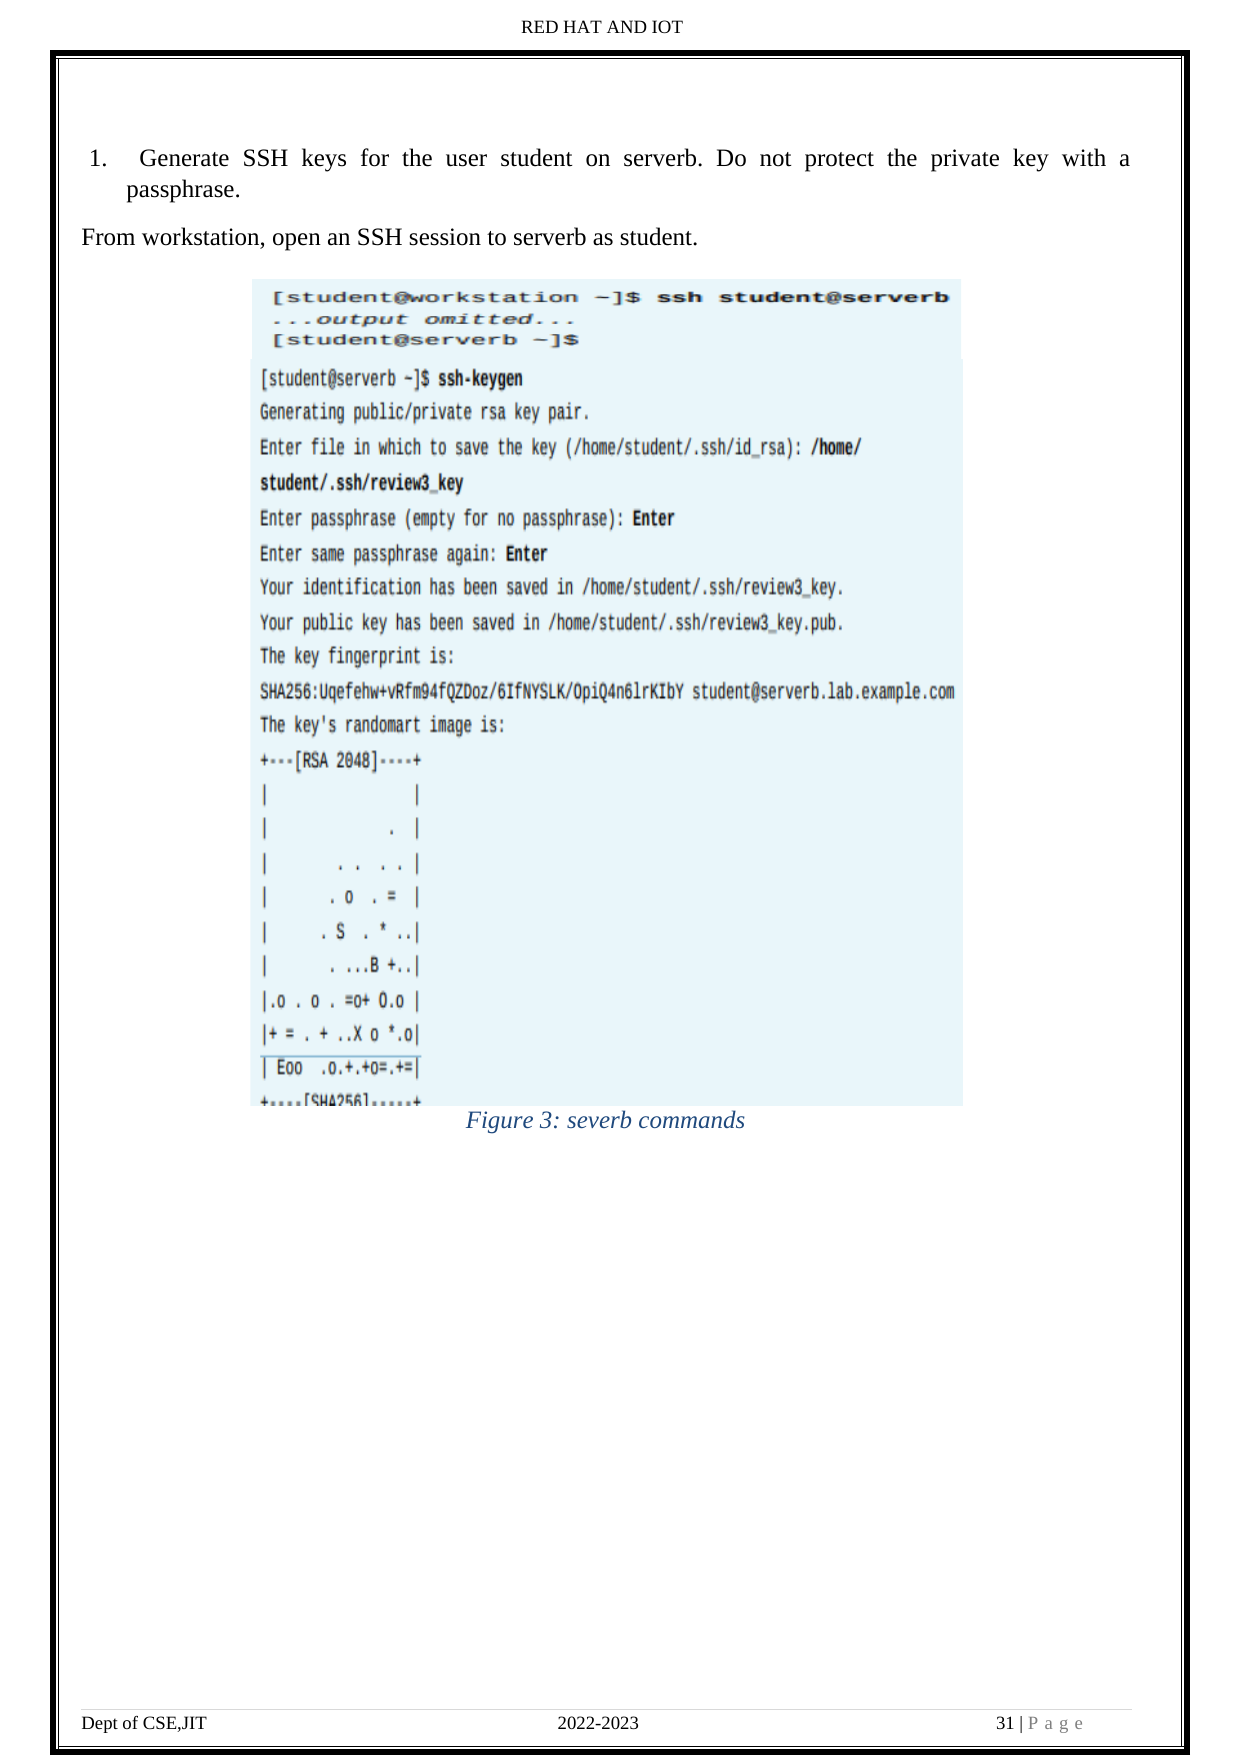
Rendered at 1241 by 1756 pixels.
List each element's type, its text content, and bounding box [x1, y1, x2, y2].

text From workstation, open an SSH session to serverb as student. [81, 222, 1132, 251]
picture [250, 279, 963, 1106]
list Generate SSH keys for the user student on serverb. Do not protect the private key with a passphrase. [89, 143, 1132, 203]
text Figure 3: severb commands [81, 1105, 1132, 1134]
